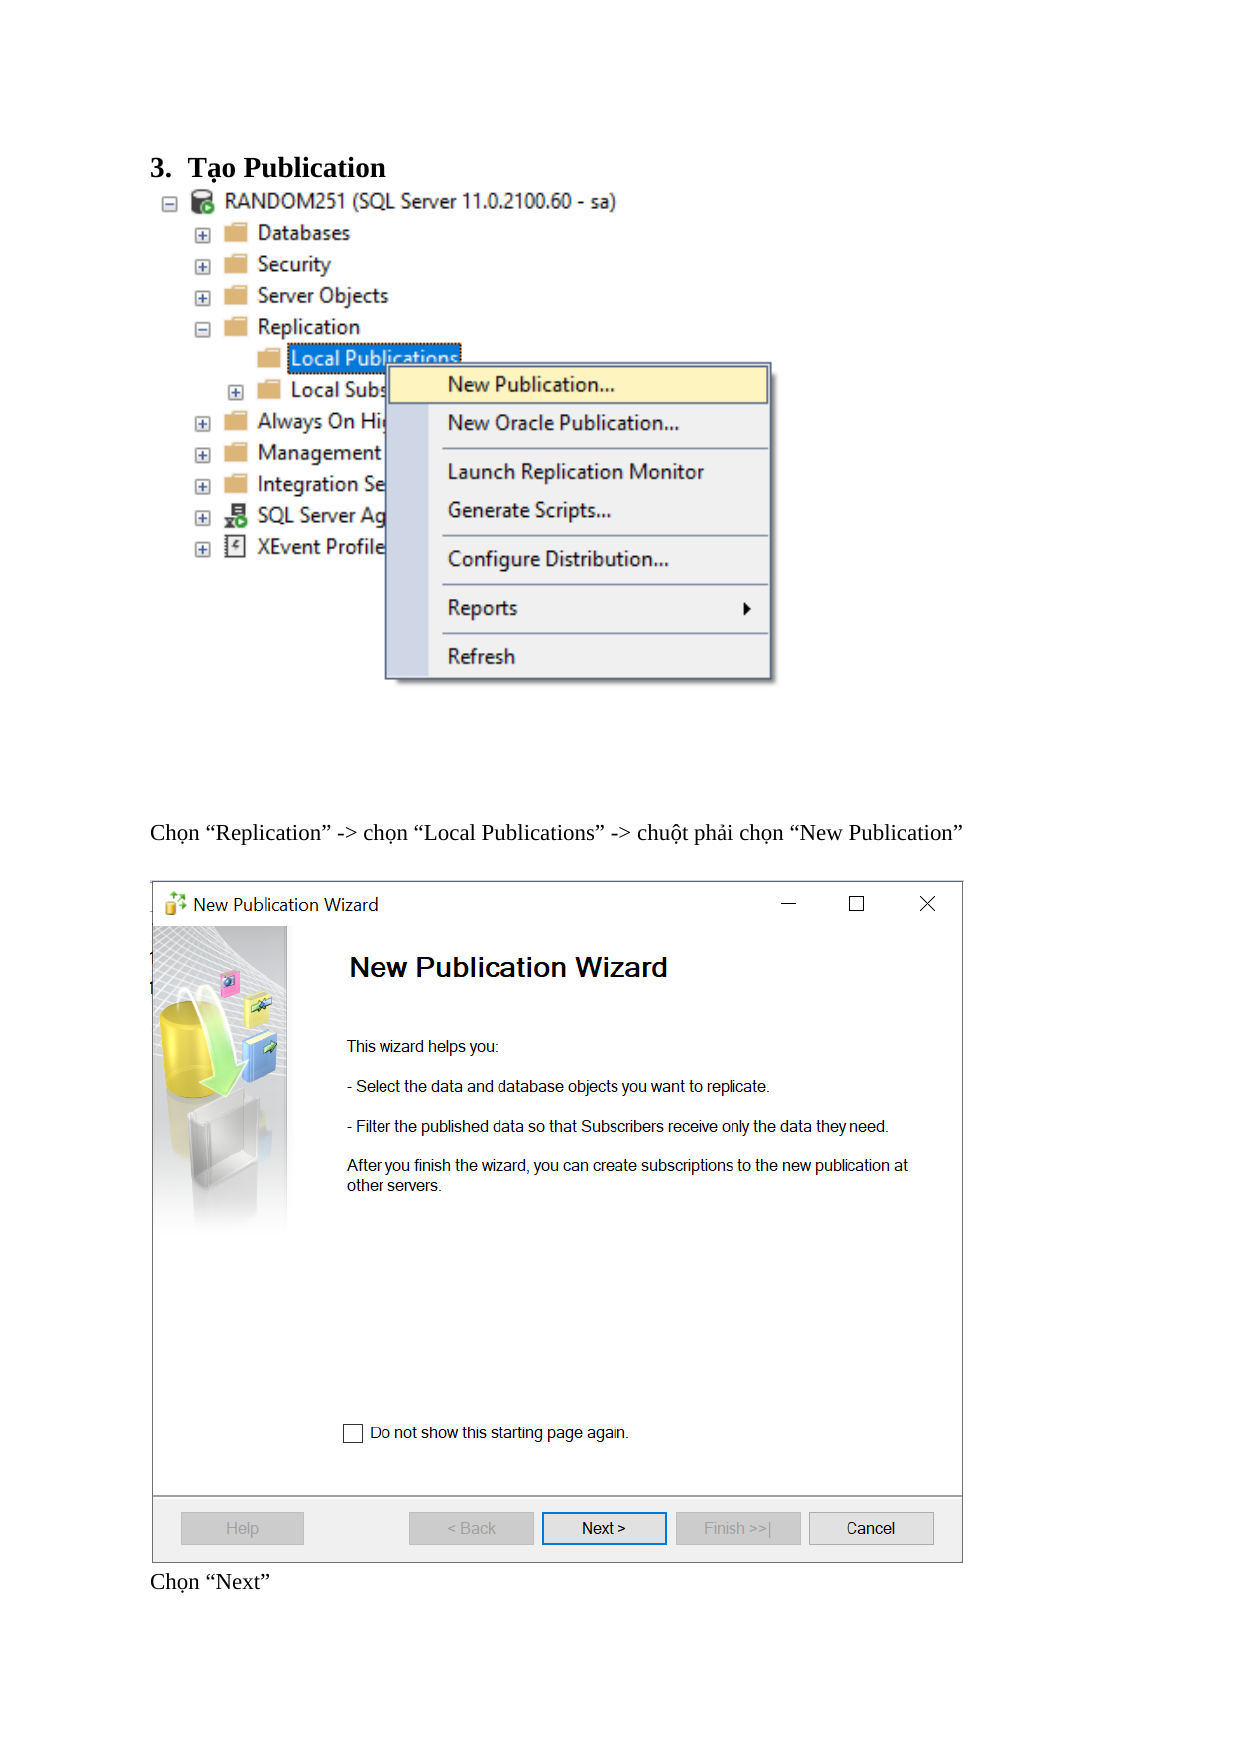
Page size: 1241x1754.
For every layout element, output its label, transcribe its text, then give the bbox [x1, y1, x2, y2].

text Chọn “Next” [150, 1568, 1090, 1594]
subtitle Tạo Publication [150, 150, 1090, 183]
text Chọn “Replication” -> chọn “Local Publications” -> chuột phải chọn “New Publication” [150, 819, 1090, 846]
picture [150, 188, 819, 816]
picture [150, 880, 965, 1565]
